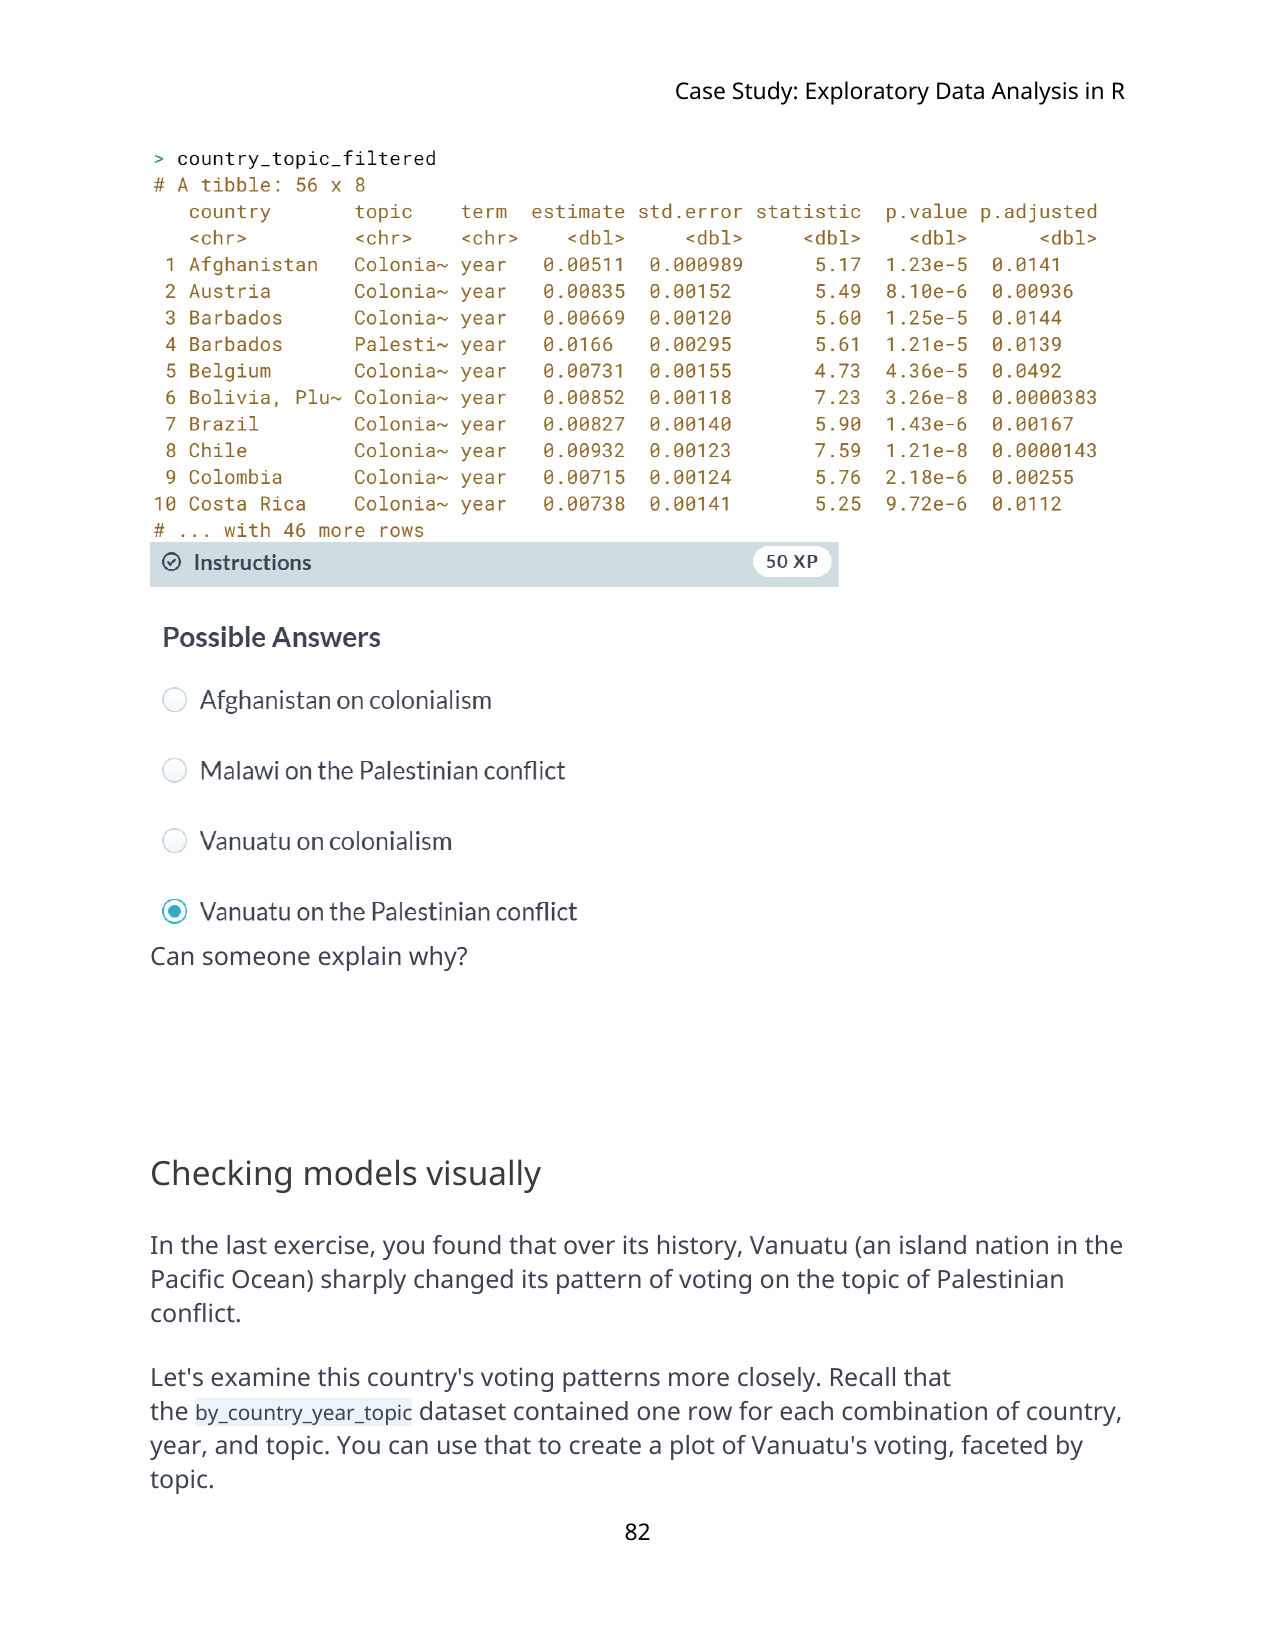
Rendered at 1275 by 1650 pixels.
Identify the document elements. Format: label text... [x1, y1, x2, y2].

subtitle Checking models visually [150, 1150, 1125, 1195]
text In the last exercise, you found that over its history, Vanuatu (an island nation in the Pacific Ocean) sharply changed its pattern of voting on the topic of Palestinian conflict. [150, 1228, 1125, 1330]
text Can someone explain why? [150, 939, 1125, 973]
text Let's examine this country's voting patterns more closely. Recall that the by_country_year_topic dataset contained one row for each combination of country, year, and topic. You can use that to create a plot of Vanuatu's voting, faceted by topic. [150, 1359, 1125, 1495]
picture [150, 150, 1124, 939]
